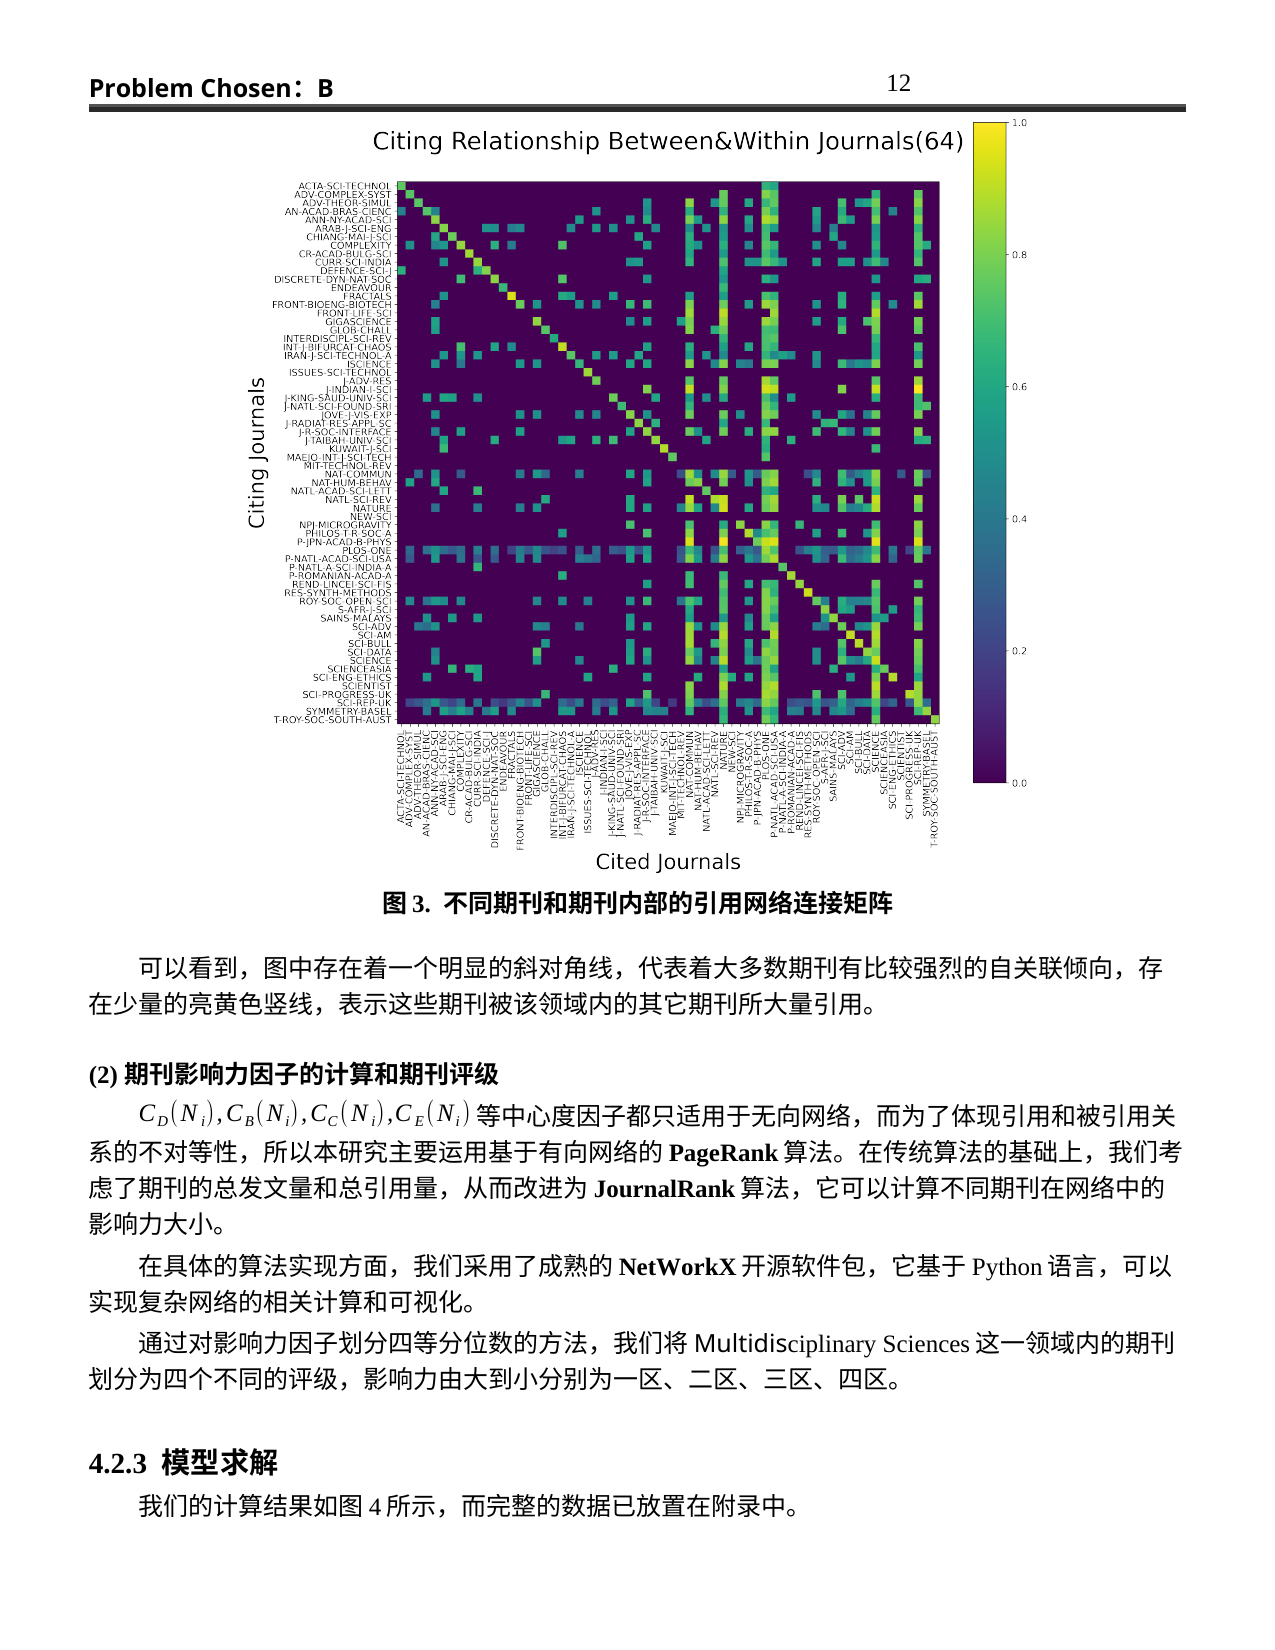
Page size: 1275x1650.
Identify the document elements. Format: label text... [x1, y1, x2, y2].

text 我们的计算结果如图4所示，而完整的数据已放置在附录中。 [88, 1487, 1186, 1523]
text 等中心度因子都只适用于无向网络，而为了体现引用和被引用关系的不对等性，所以本研究主要运用基于有向网络的PageRank算法。在传统算法的基础上，我们考虑了期刊的总发文量和总引用量，从而改进为JournalRank算法，它可以计算不同期刊在网络中的影响力大小。 [88, 1096, 1186, 1241]
subtitle (2) 期刊影响力因子的计算和期刊评级 [88, 1055, 1186, 1091]
text 在具体的算法实现方面，我们采用了成熟的NetWorkX开源软件包，它基于Python语言，可以实现复杂网络的相关计算和可视化。 [88, 1246, 1186, 1318]
subtitle 4.2.3 模型求解 [88, 1439, 1186, 1482]
text 通过对影响力因子划分四等分位数的方法，我们将Multidisciplinary Sciences这一领域内的期刊划分为四个不同的评级，影响力由大到小分别为一区、二区、三区、四区。 [88, 1323, 1186, 1396]
picture [242, 114, 1033, 879]
text 可以看到，图中存在着一个明显的斜对角线，代表着大多数期刊有比较强烈的自关联倾向，存在少量的亮黄色竖线，表示这些期刊被该领域内的其它期刊所大量引用。 [88, 948, 1186, 1021]
text 图3. 不同期刊和期刊内部的引用网络连接矩阵 [88, 883, 1186, 920]
